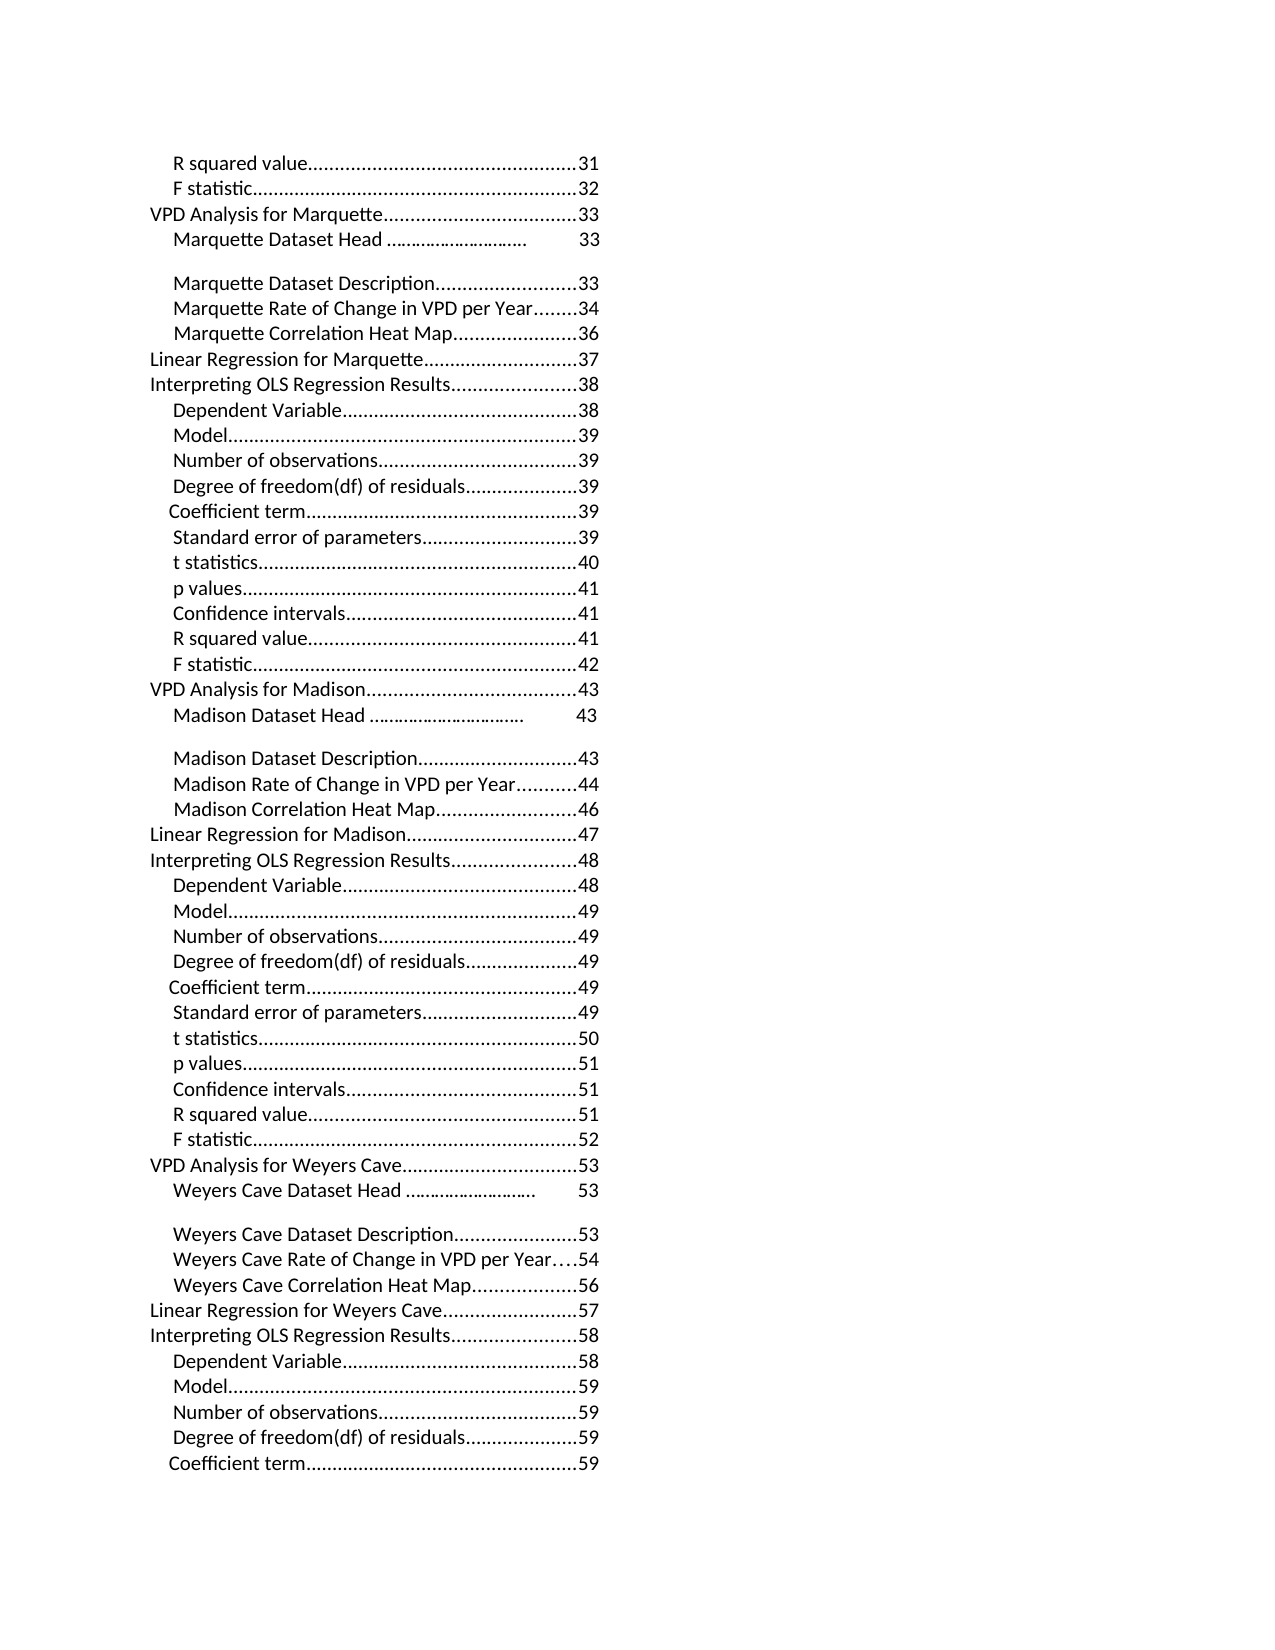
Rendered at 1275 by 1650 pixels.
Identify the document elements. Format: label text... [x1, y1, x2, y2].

text F statistic 32 [173, 175, 1125, 201]
text Model 49 [173, 898, 1125, 923]
text Madison Correlation Heat Map 46 [150, 796, 1125, 822]
text Linear Regression for Weyers Cave 57 [150, 1297, 1125, 1323]
text F statistic 52 [173, 1127, 1125, 1152]
text Number of observations 39 [173, 448, 1125, 473]
text R squared value 31 [173, 150, 1125, 175]
text Marquette Dataset Head ……………………….. 33 [150, 226, 1125, 252]
text VPD Analysis for Marquette 33 [150, 201, 1125, 226]
text Confidence intervals 51 [173, 1076, 1125, 1101]
text Degree of freedom(df) of residuals 49 [173, 949, 1125, 974]
text Weyers Cave Correlation Heat Map 56 [150, 1272, 1125, 1297]
text R squared value 51 [173, 1101, 1125, 1127]
text Degree of freedom(df) of residuals 59 [173, 1424, 1125, 1450]
text Model 59 [173, 1373, 1125, 1399]
text Marquette Rate of Change in VPD per Year 34 [173, 295, 1125, 321]
text Coefficient term 59 [150, 1450, 1125, 1475]
text p values 41 [173, 575, 1125, 600]
text Linear Regression for Marquette 37 [150, 346, 1125, 371]
text p values 51 [173, 1050, 1125, 1076]
text Dependent Variable 38 [173, 397, 1125, 422]
text Coefficient term 49 [150, 974, 1125, 999]
text Madison Dataset Description 43 [173, 745, 1125, 771]
text Number of observations 59 [173, 1399, 1125, 1424]
text Confidence intervals 41 [173, 600, 1125, 626]
text Weyers Cave Dataset Description 53 [173, 1221, 1125, 1246]
text Marquette Correlation Heat Map 36 [150, 321, 1125, 346]
text Standard error of parameters 49 [173, 999, 1125, 1025]
text VPD Analysis for Weyers Cave 53 [150, 1152, 1125, 1177]
text Number of observations 49 [173, 923, 1125, 949]
text Madison Dataset Head ………………………….. 43 [150, 702, 1125, 727]
text Madison Rate of Change in VPD per Year 44 [173, 771, 1125, 796]
text Degree of freedom(df) of residuals 39 [173, 473, 1125, 498]
text VPD Analysis for Madison 43 [150, 676, 1125, 702]
text Dependent Variable 48 [173, 872, 1125, 898]
text t statistics 50 [173, 1025, 1125, 1050]
text Dependent Variable 58 [173, 1348, 1125, 1373]
text Standard error of parameters 39 [173, 524, 1125, 549]
text F statistic 42 [173, 651, 1125, 676]
text R squared value 41 [173, 626, 1125, 651]
text Marquette Dataset Description 33 [173, 270, 1125, 295]
text Coefficient term 39 [150, 498, 1125, 524]
text Linear Regression for Madison 47 [150, 822, 1125, 847]
text Interpreting OLS Regression Results 38 [150, 371, 1125, 397]
text t statistics 40 [173, 549, 1125, 575]
text Interpreting OLS Regression Results 58 [150, 1323, 1125, 1348]
text Weyers Cave Rate of Change in VPD per Year 54 [173, 1246, 1125, 1272]
text Model 39 [173, 422, 1125, 448]
text Weyers Cave Dataset Head ……………………… 53 [150, 1177, 1125, 1203]
text Interpreting OLS Regression Results 48 [150, 847, 1125, 872]
